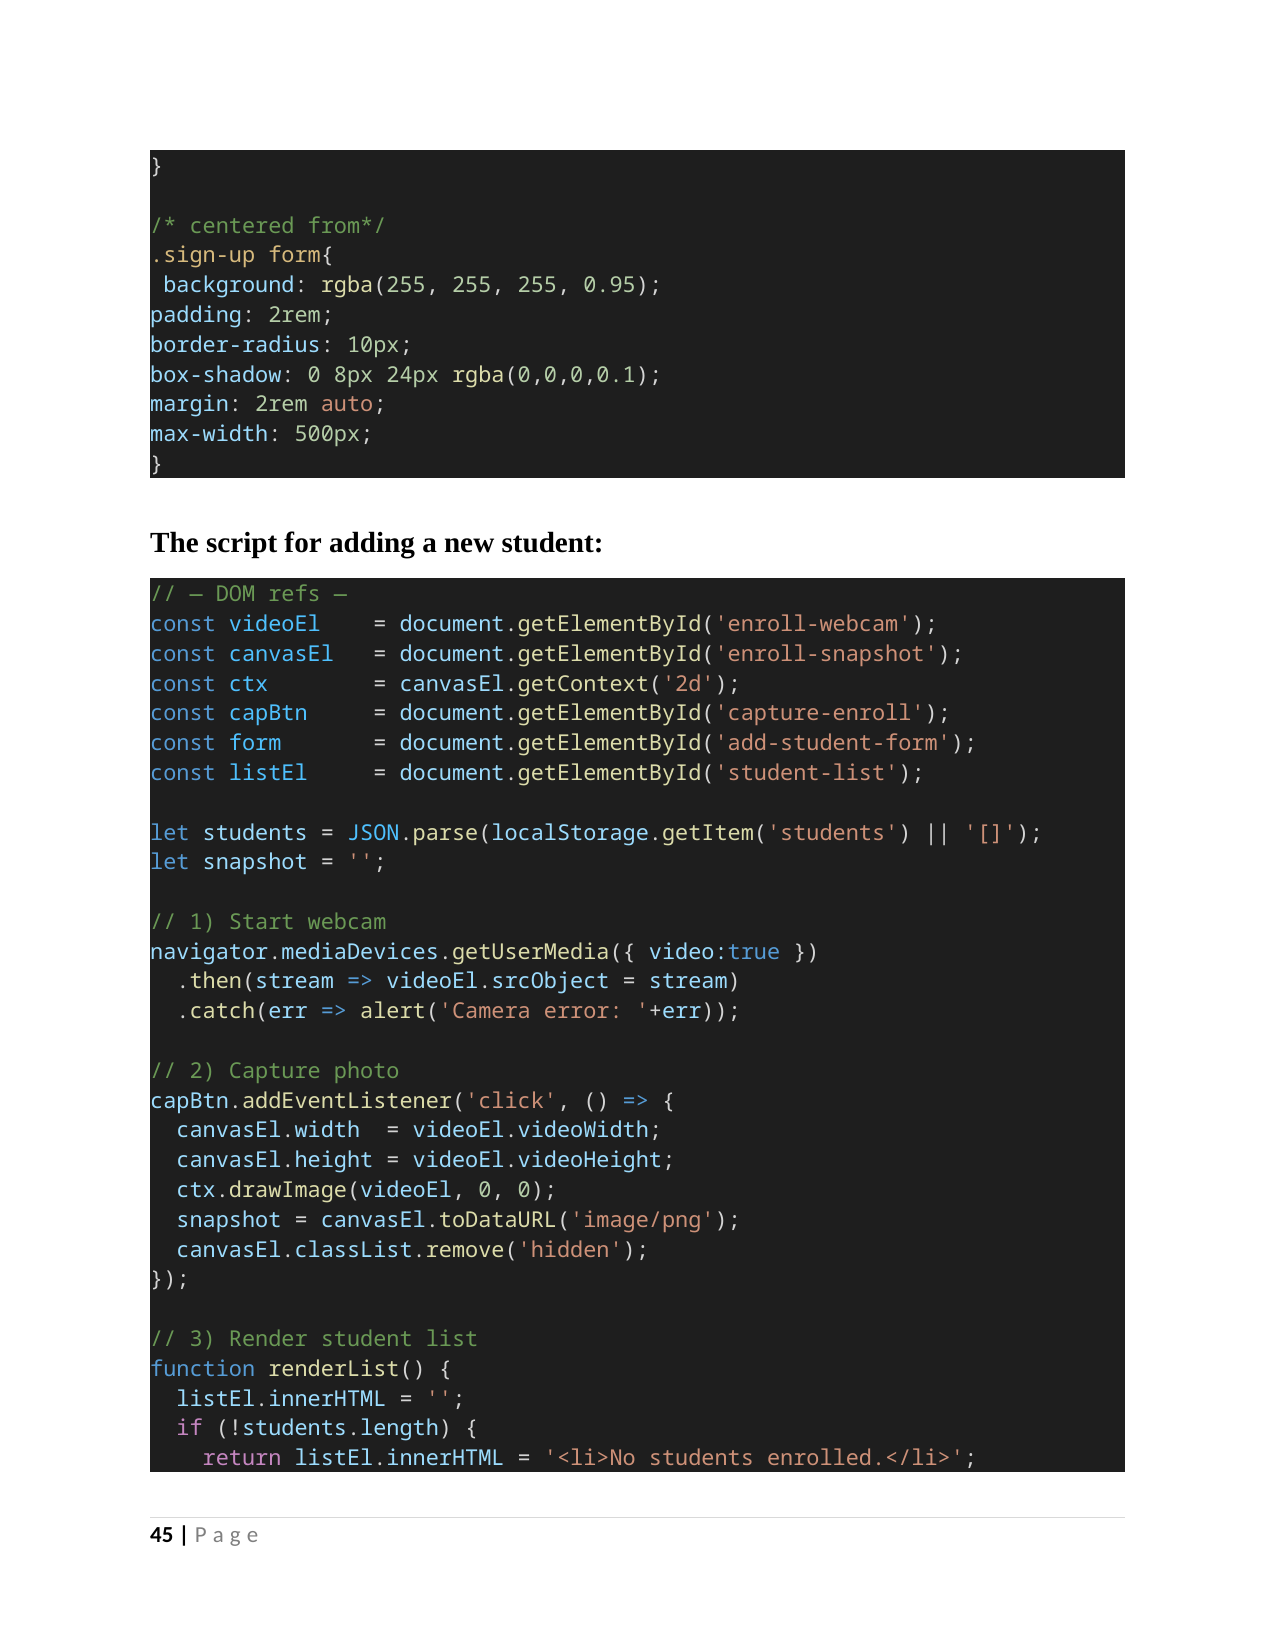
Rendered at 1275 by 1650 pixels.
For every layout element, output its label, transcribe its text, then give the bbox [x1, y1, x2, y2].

text let students = JSON.parse(localStorage.getItem('students') || '[]'); [150, 817, 1125, 846]
text The script for adding a new student: [150, 525, 1125, 559]
text canvasEl.width = videoEl.videoWidth; [150, 1114, 1125, 1144]
text } [150, 448, 1125, 478]
text margin: 2rem auto; [150, 388, 1125, 418]
text .catch(err => alert('Camera error: '+err)); [150, 995, 1125, 1025]
text const canvasEl = document.getElementById('enroll-snapshot'); [150, 638, 1125, 668]
text canvasEl.height = videoEl.videoHeight; [150, 1144, 1125, 1174]
text function renderList() { [150, 1353, 1125, 1383]
text // 2) Capture photo [150, 1055, 1125, 1085]
text ctx.drawImage(videoEl, 0, 0); [150, 1174, 1125, 1204]
text return listEl.innerHTML = '<li>No students enrolled.</li>'; [150, 1442, 1125, 1472]
text snapshot = canvasEl.toDataURL('image/png'); [150, 1204, 1125, 1234]
text capBtn.addEventListener('click', () => { [150, 1085, 1125, 1114]
text // 1) Start webcam [150, 906, 1125, 936]
text canvasEl.classList.remove('hidden'); [150, 1234, 1125, 1263]
text const listEl = document.getElementById('student-list'); [150, 757, 1125, 787]
text // — DOM refs — [150, 578, 1125, 608]
text border-radius: 10px; [150, 329, 1125, 358]
text padding: 2rem; [150, 299, 1125, 329]
text box-shadow: 0 8px 24px rgba(0,0,0,0.1); [150, 358, 1125, 388]
text max-width: 500px; [150, 418, 1125, 448]
text } [150, 150, 1125, 180]
text const capBtn = document.getElementById('capture-enroll'); [150, 697, 1125, 727]
text const videoEl = document.getElementById('enroll-webcam'); [150, 608, 1125, 638]
text navigator.mediaDevices.getUserMedia({ video:true }) [150, 936, 1125, 966]
text let snapshot = ''; [150, 846, 1125, 876]
text }); [150, 1263, 1125, 1293]
text // 3) Render student list [150, 1323, 1125, 1353]
text const ctx = canvasEl.getContext('2d'); [150, 668, 1125, 697]
text .sign-up form{ [150, 239, 1125, 269]
text /* centered from*/ [150, 209, 1125, 239]
text if (!students.length) { [150, 1412, 1125, 1442]
text .then(stream => videoEl.srcObject = stream) [150, 966, 1125, 995]
text const form = document.getElementById('add-student-form'); [150, 727, 1125, 757]
text background: rgba(255, 255, 255, 0.95); [150, 269, 1125, 299]
text listEl.innerHTML = ''; [150, 1383, 1125, 1412]
